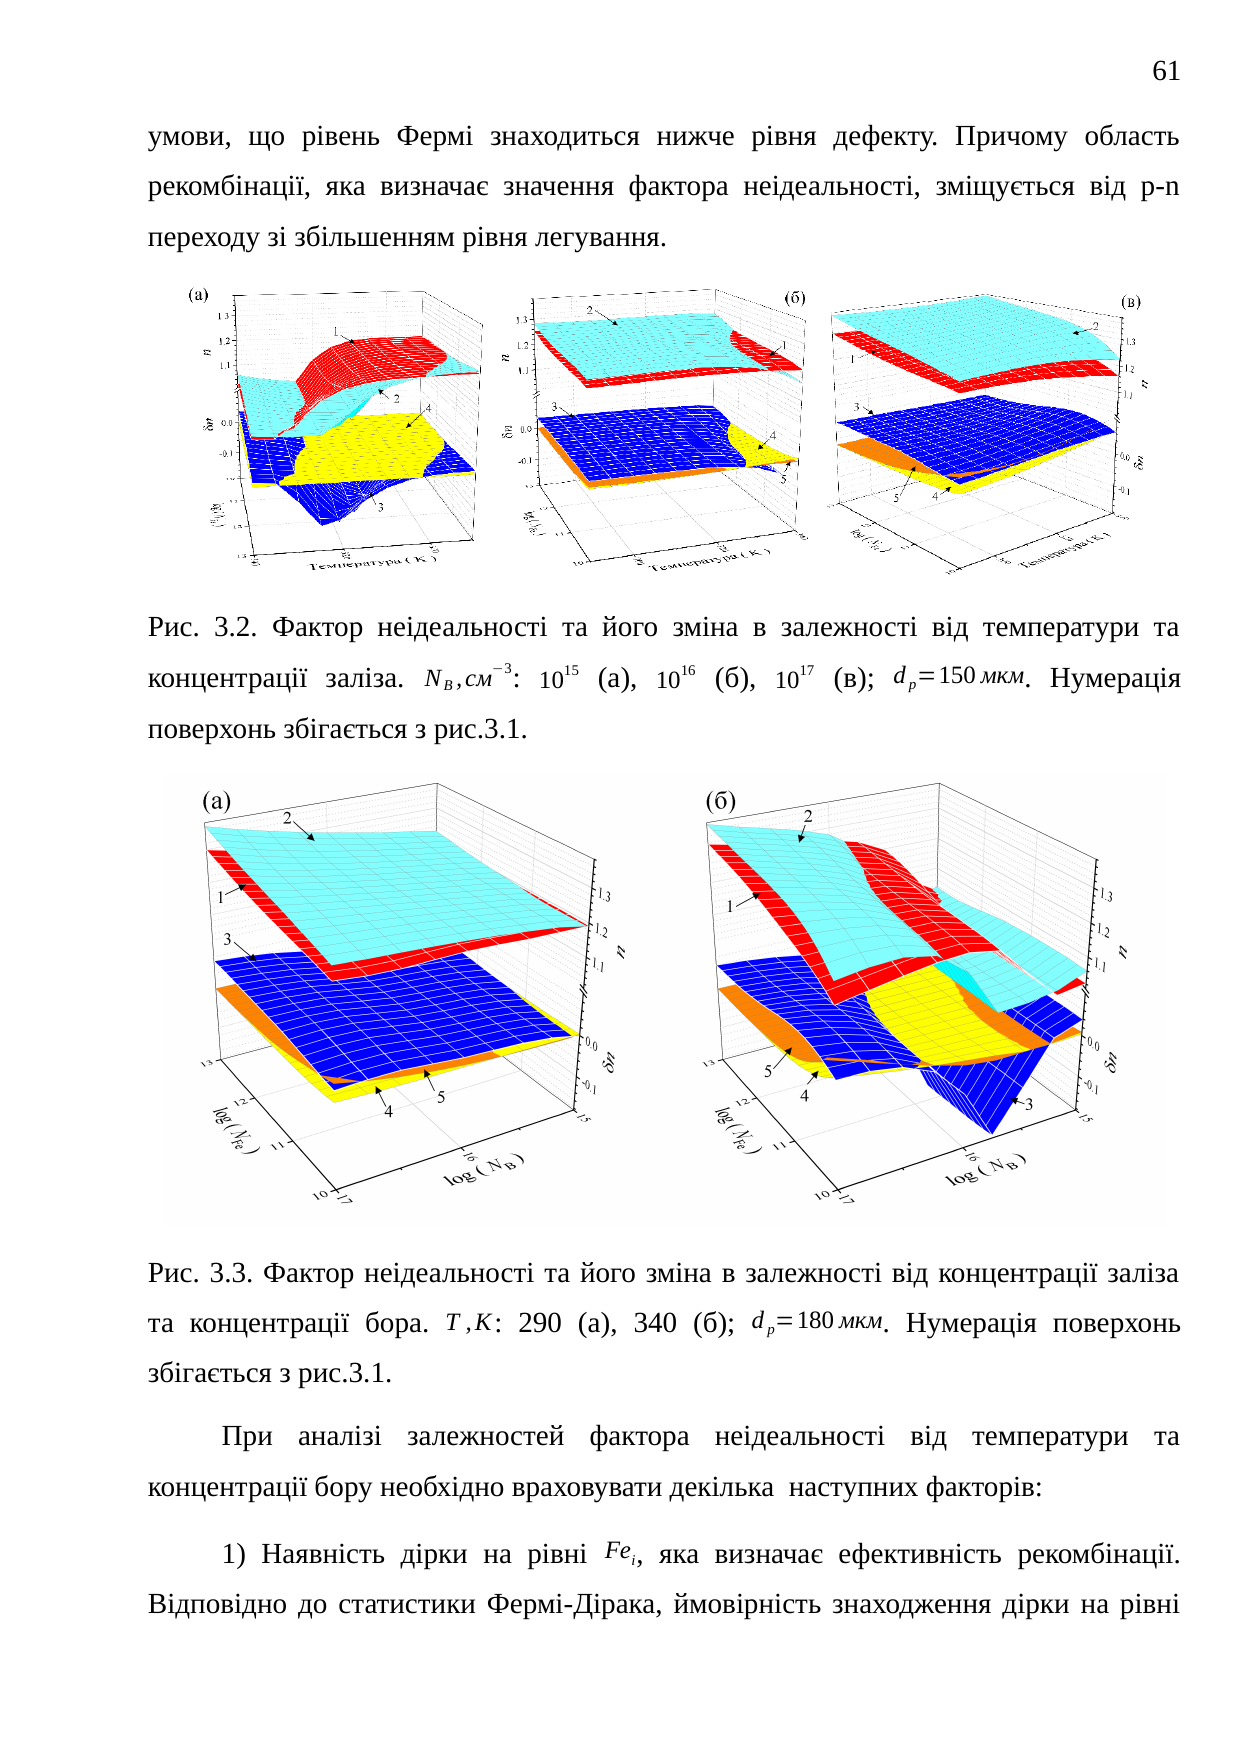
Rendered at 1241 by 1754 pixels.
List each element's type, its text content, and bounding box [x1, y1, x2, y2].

picture [180, 281, 1149, 581]
text Рис. 3.3. Фактор неідеальності та його зміна в залежності від концентрації заліза та концентрації бора. : 290 (а), 340 (б); . Нумерація поверхонь збігається з рис.3.1. [148, 1255, 1181, 1389]
text Рис. 3.2. Фактор неідеальності та його зміна в залежності від температури та концентрації заліза. : (а), (б), (в); . Нумерація поверхонь збігається з рис.3.1. [148, 609, 1181, 745]
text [148, 1536, 1181, 1619]
text При аналізі залежностей фактора неідеальності від температури та концентрації бору необхідно враховувати декілька наступних факторів: [148, 1418, 1181, 1502]
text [148, 118, 1181, 252]
picture [162, 774, 1167, 1226]
